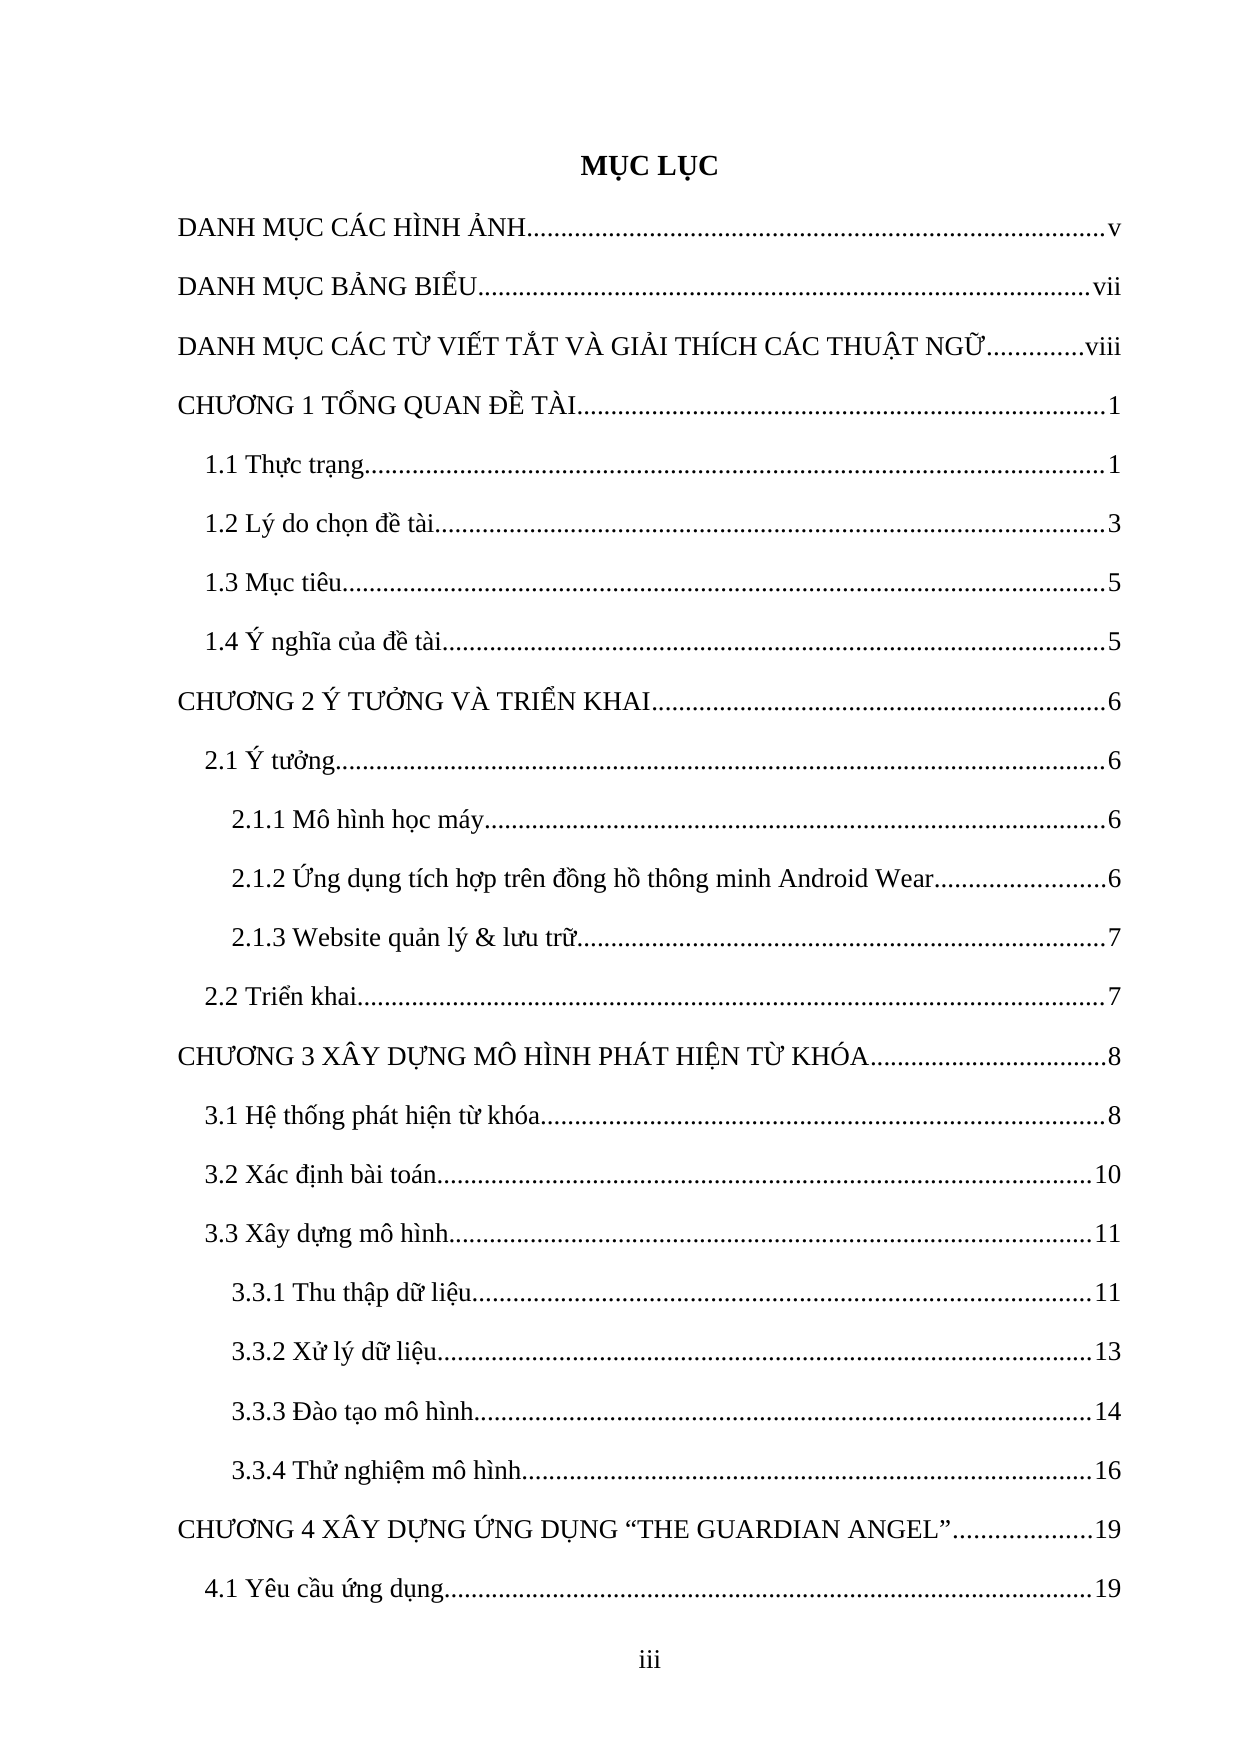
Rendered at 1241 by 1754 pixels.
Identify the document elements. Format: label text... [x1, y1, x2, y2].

text MỤC LỤC [177, 148, 1122, 181]
